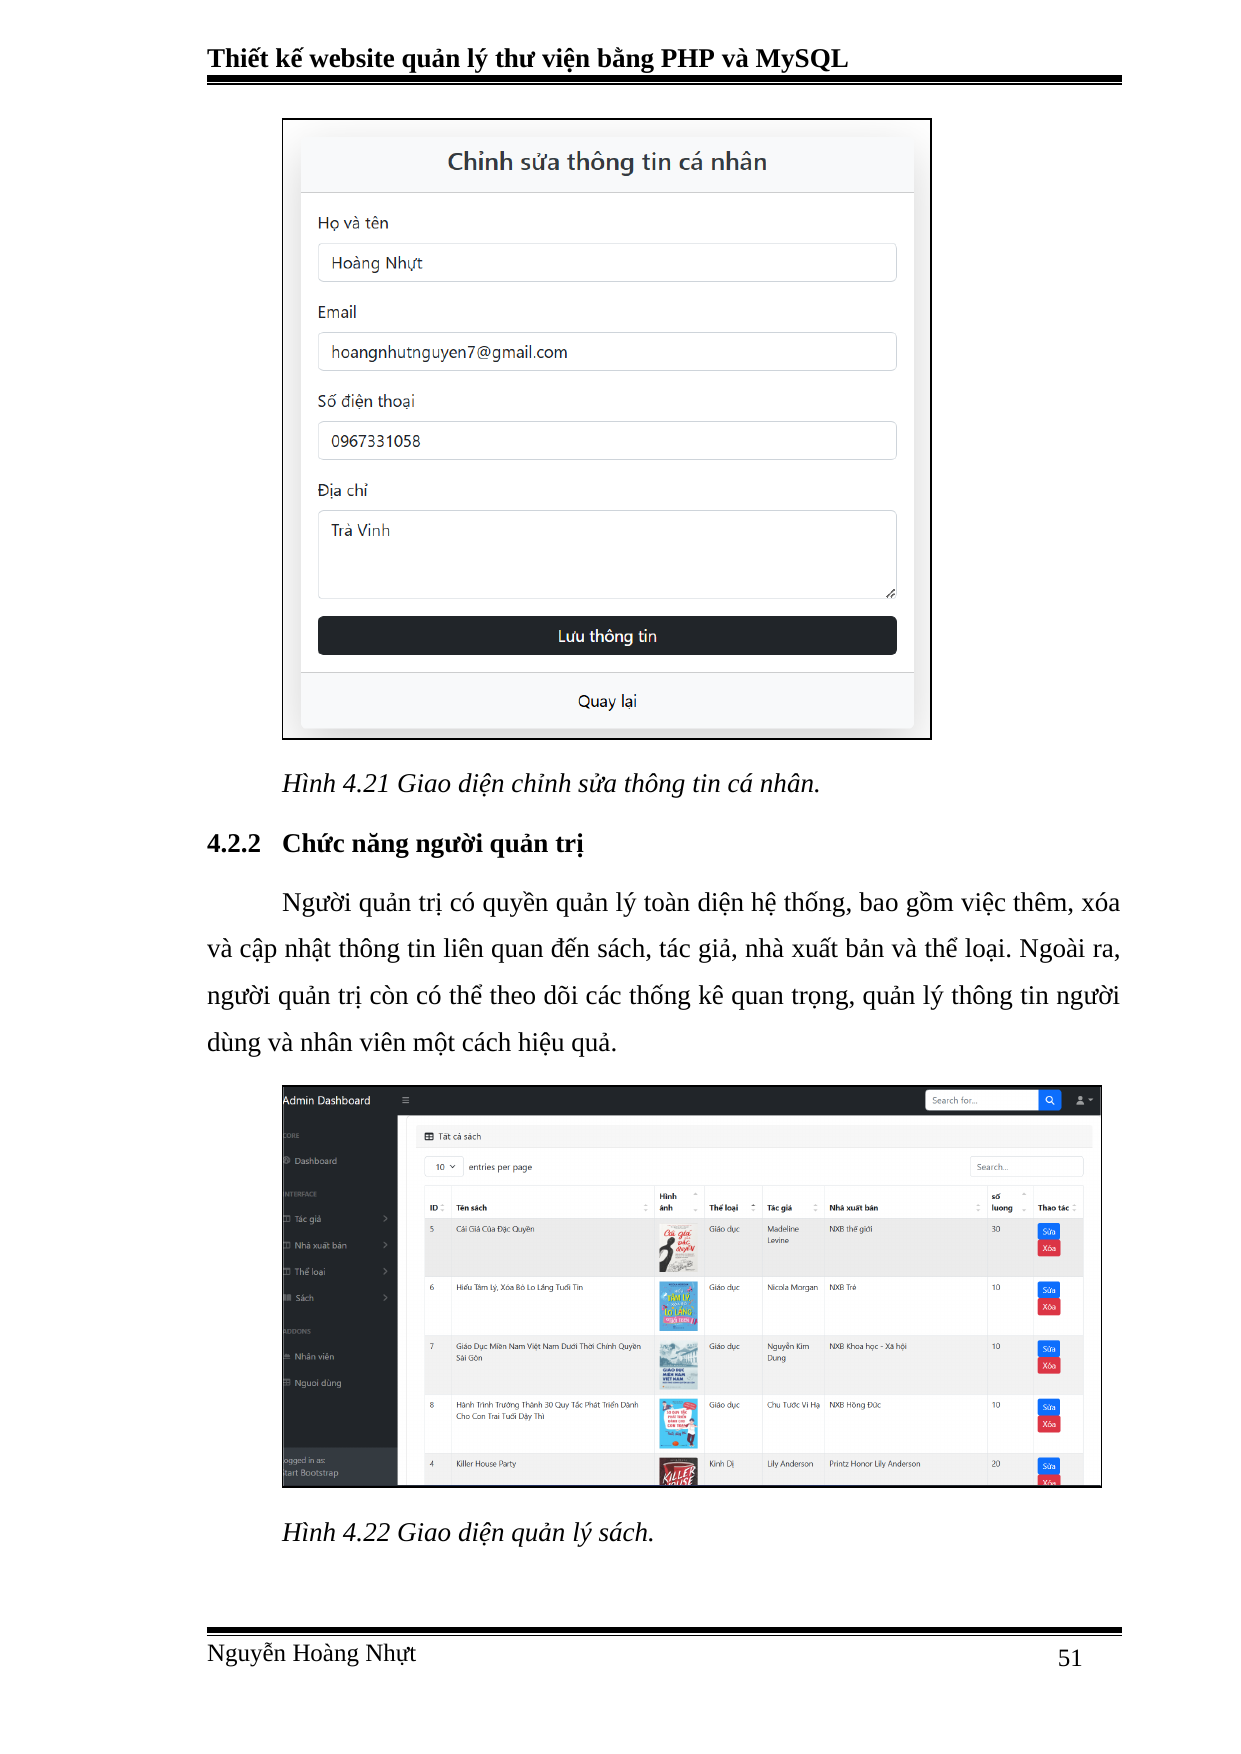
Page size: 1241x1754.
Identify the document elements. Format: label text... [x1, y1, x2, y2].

text Người quản trị có quyền quản lý toàn diện hệ thống, bao gồm việc thêm, xóa và cập nhật thông tin liên quan đến sách, tác giả, nhà xuất bản và thể loại. Ngoài ra, người quản trị còn có thể theo dõi các thống kê quan trọng, quản lý thông tin người dùng và nhân viên một cách hiệu quả. [207, 886, 1122, 1057]
picture [283, 1087, 1101, 1486]
subtitle Chức năng người quản trị [207, 827, 1122, 858]
picture [283, 120, 930, 738]
